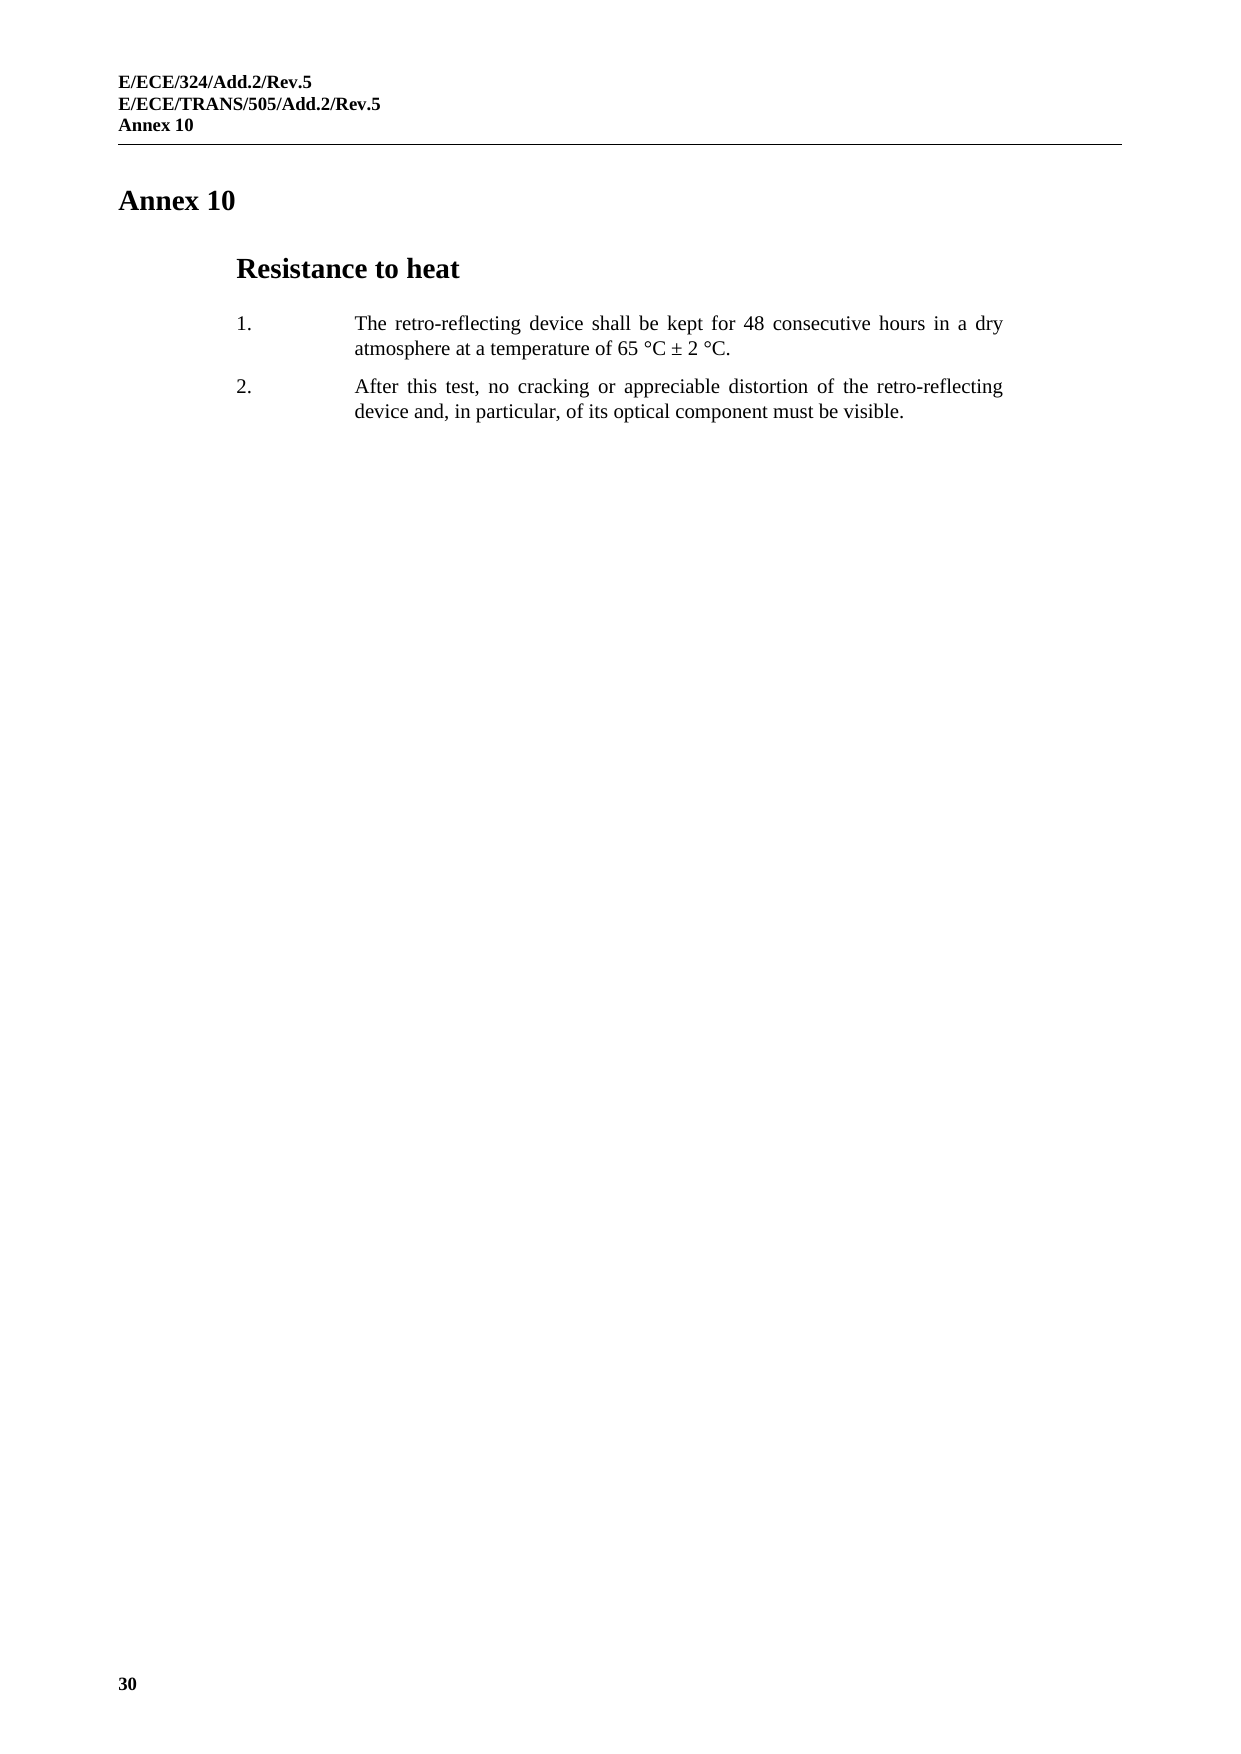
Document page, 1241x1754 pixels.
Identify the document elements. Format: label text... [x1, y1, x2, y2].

text 2. After this test, no cracking or appreciable distortion of the retro-reflecting device and, in particular, of its optical component must be visible. [236, 373, 1004, 423]
text Resistance to heat [118, 254, 1004, 285]
text 1. The retro-reflecting device shall be kept for 48 consecutive hours in a dry atmosphere at a temperature of 65 °C ± 2 °C. [236, 310, 1004, 360]
text Annex 10 [118, 185, 1004, 216]
